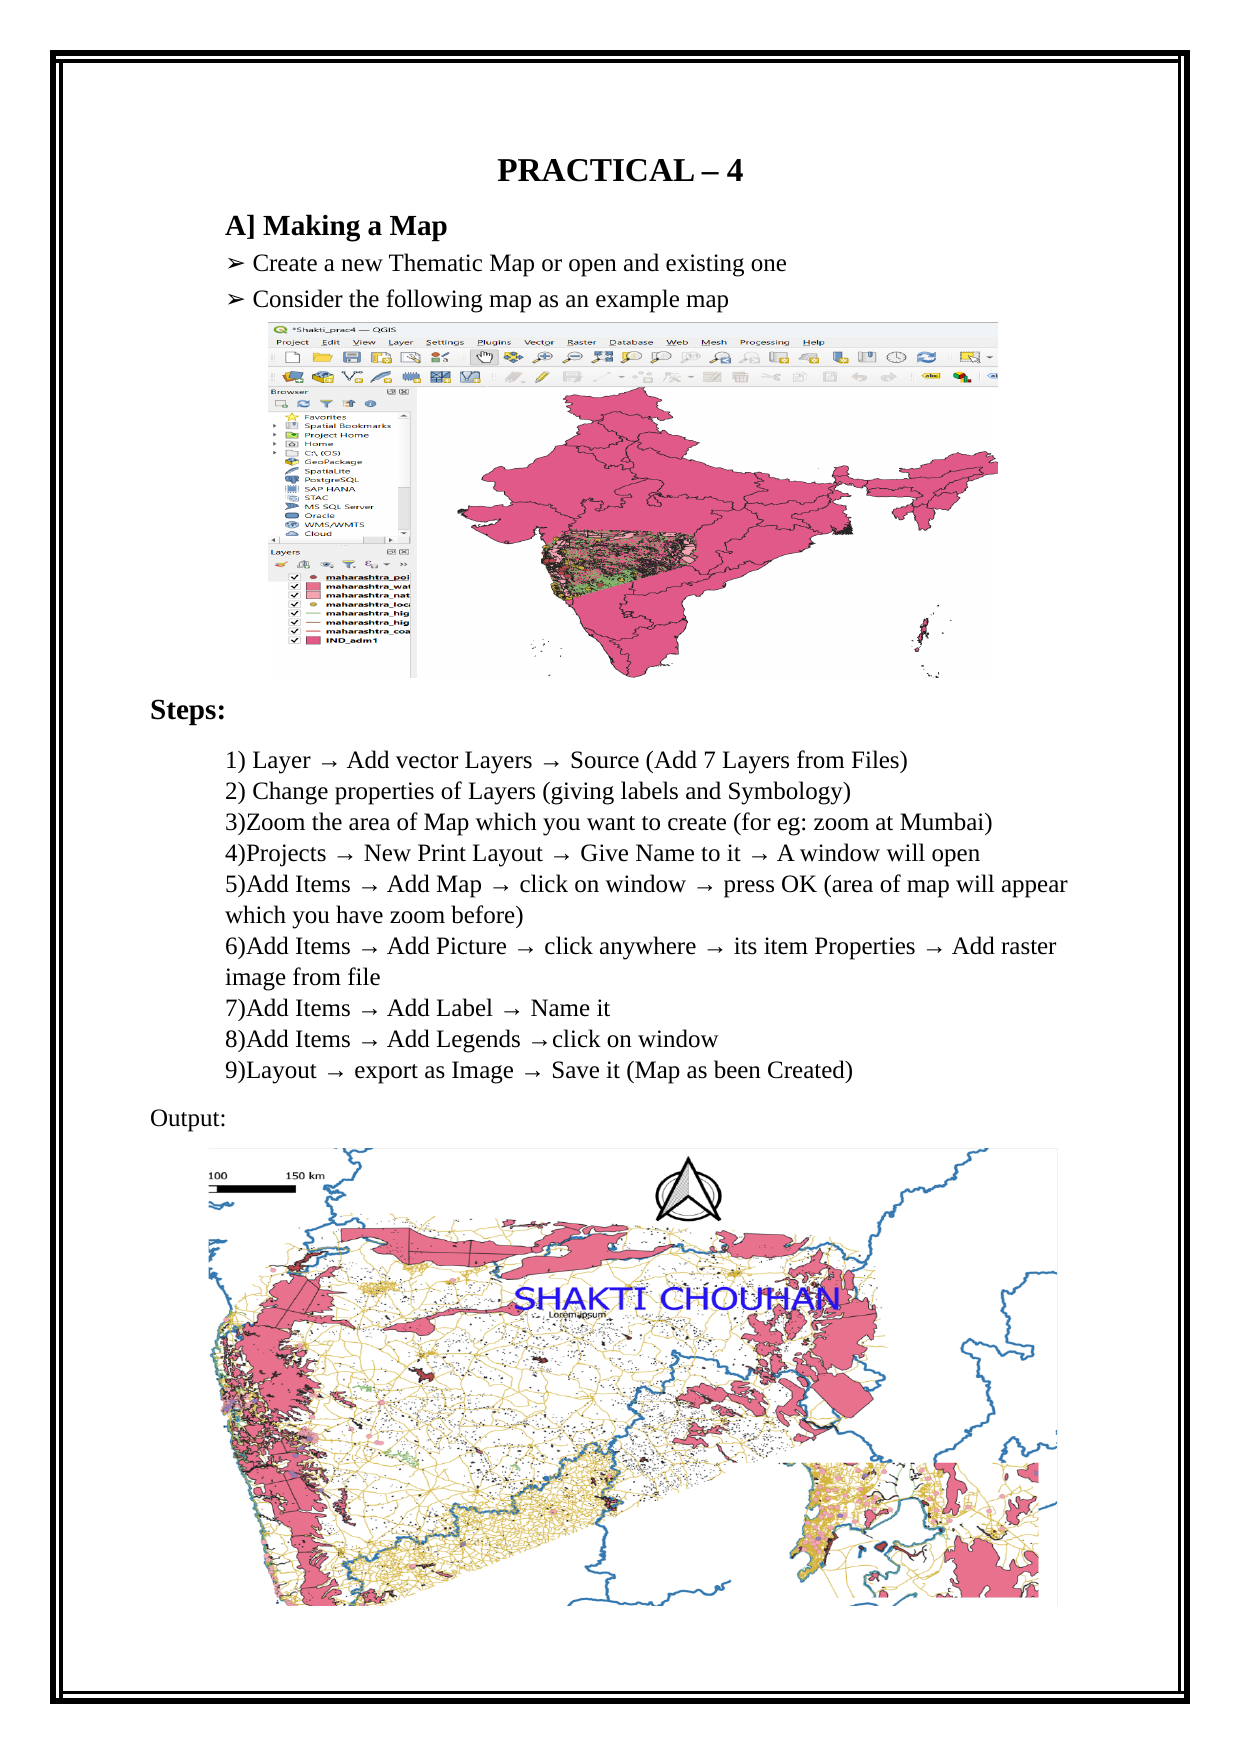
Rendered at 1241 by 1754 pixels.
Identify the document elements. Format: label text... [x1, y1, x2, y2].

list ➢ Create a new Thematic Map or open and existing one [225, 244, 1090, 278]
list ➢ Consider the following map as an example map [225, 281, 1090, 315]
list 5)Add Items → Add Map → click on window → press OK (area of map will appear which you have zoom before) [225, 869, 1090, 929]
picture [268, 322, 998, 678]
list 9)Layout → export as Image → Save it (Map as been Created) [225, 1055, 1090, 1084]
list 6)Add Items → Add Picture → click anywhere → its item Properties → Add raster image from file [225, 931, 1090, 991]
list 3)Zoom the area of Map which you want to create (for eg: zoom at Mumbai) [225, 807, 1090, 836]
picture [208, 1148, 1058, 1606]
list 2) Change properties of Layers (giving labels and Symbology) [225, 776, 1090, 805]
list 1) Layer → Add vector Layers → Source (Add 7 Layers from Files) [225, 745, 1090, 774]
list 8)Add Items → Add Legends →click on window [225, 1024, 1090, 1053]
list A] Making a Map [225, 208, 1090, 242]
text PRACTICAL – 4 [150, 150, 1090, 188]
list 7)Add Items → Add Label → Name it [225, 993, 1090, 1022]
text Output: [150, 1103, 1090, 1132]
list 4)Projects → New Print Layout → Give Name to it → A window will open [225, 838, 1090, 867]
text Steps: [150, 692, 1090, 726]
